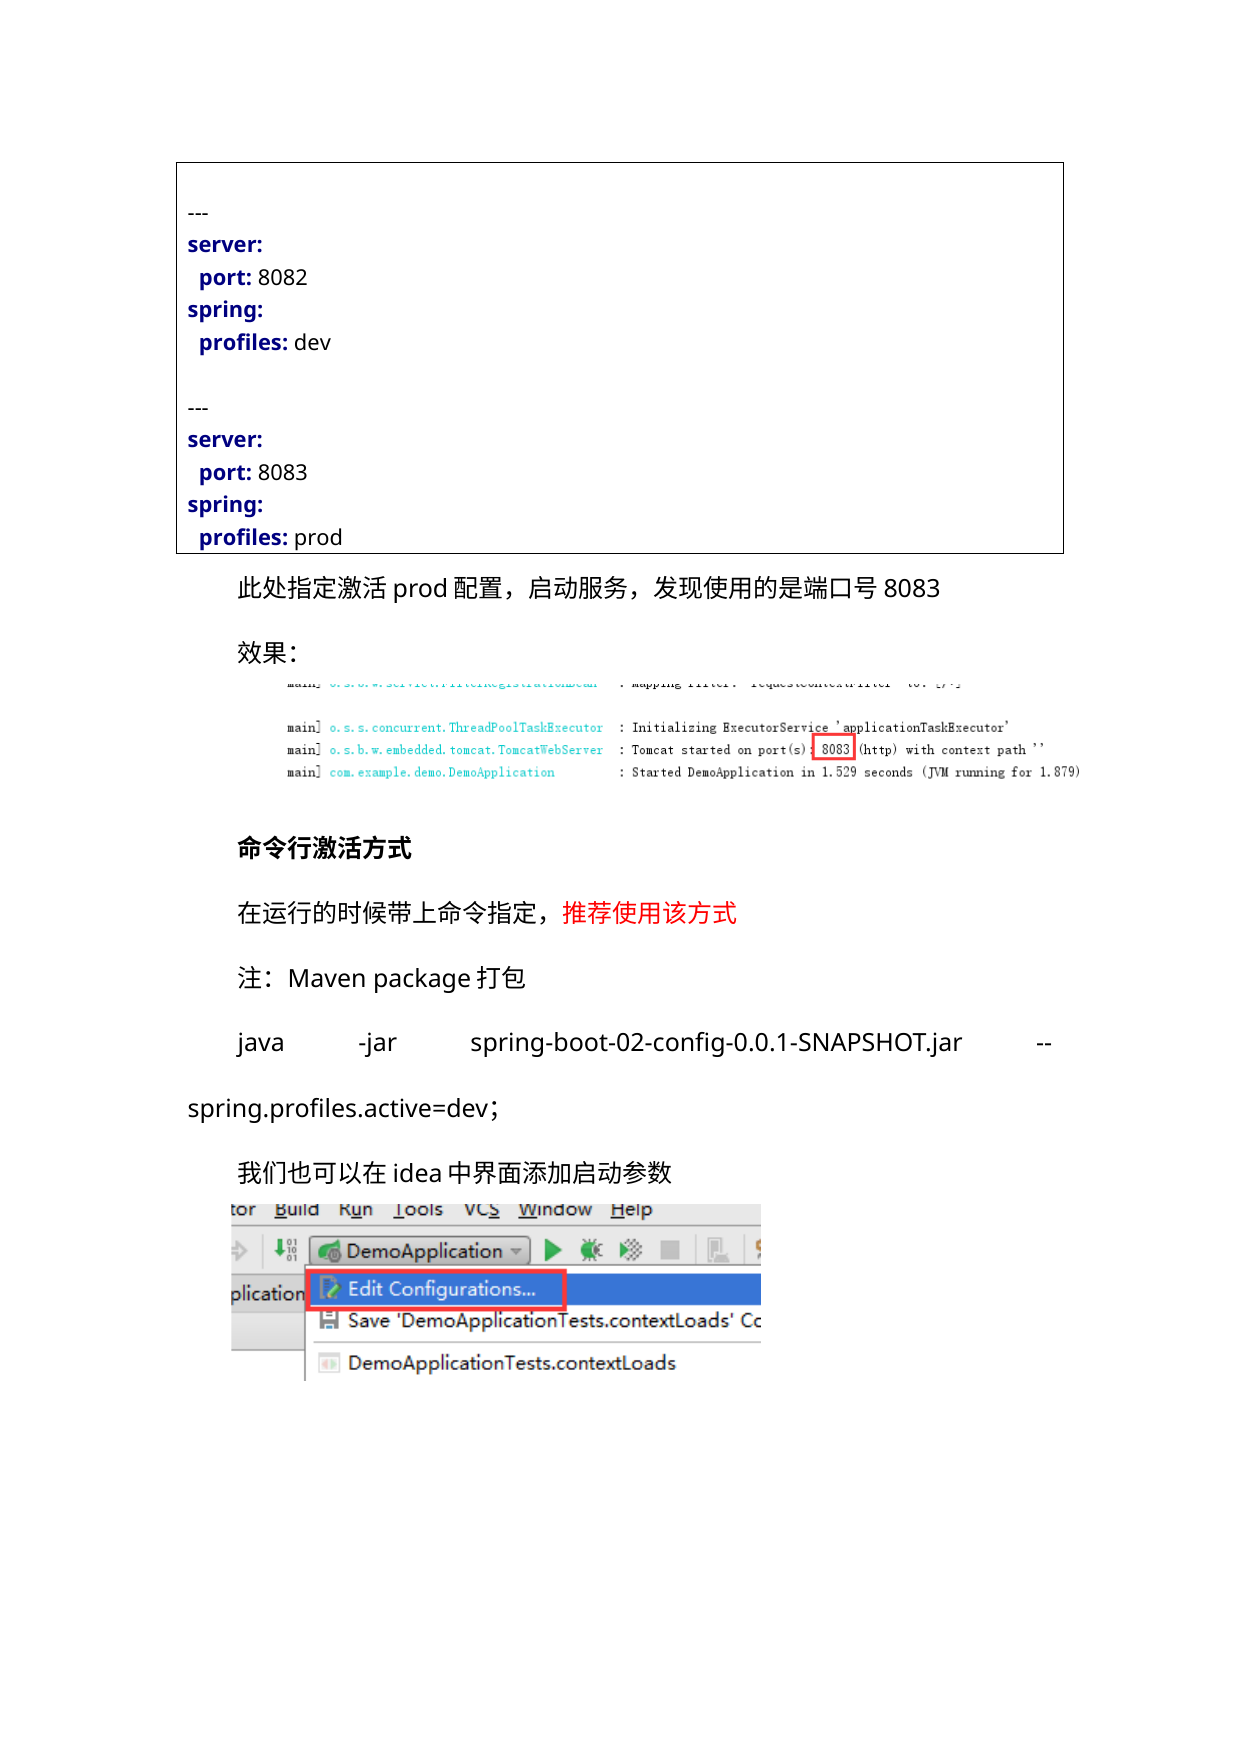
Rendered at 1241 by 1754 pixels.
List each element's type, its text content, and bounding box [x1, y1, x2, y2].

text 命令行激活方式 [187, 814, 1053, 879]
picture [231, 1204, 761, 1381]
text 我们也可以在idea中界面添加启动参数 [187, 1139, 1053, 1204]
text 注：Maven package打包 [187, 944, 1053, 1009]
text 效果： [187, 619, 1053, 684]
picture [231, 684, 1097, 805]
text 此处指定激活prod配置，启动服务，发现使用的是端口号8083 [187, 554, 1053, 619]
text java -jar spring-boot-02-config-0.0.1-SNAPSHOT.jar --spring.profiles.active=dev； [187, 1009, 1053, 1139]
text 在运行的时候带上命令指定，推荐使用该方式 [187, 879, 1053, 944]
